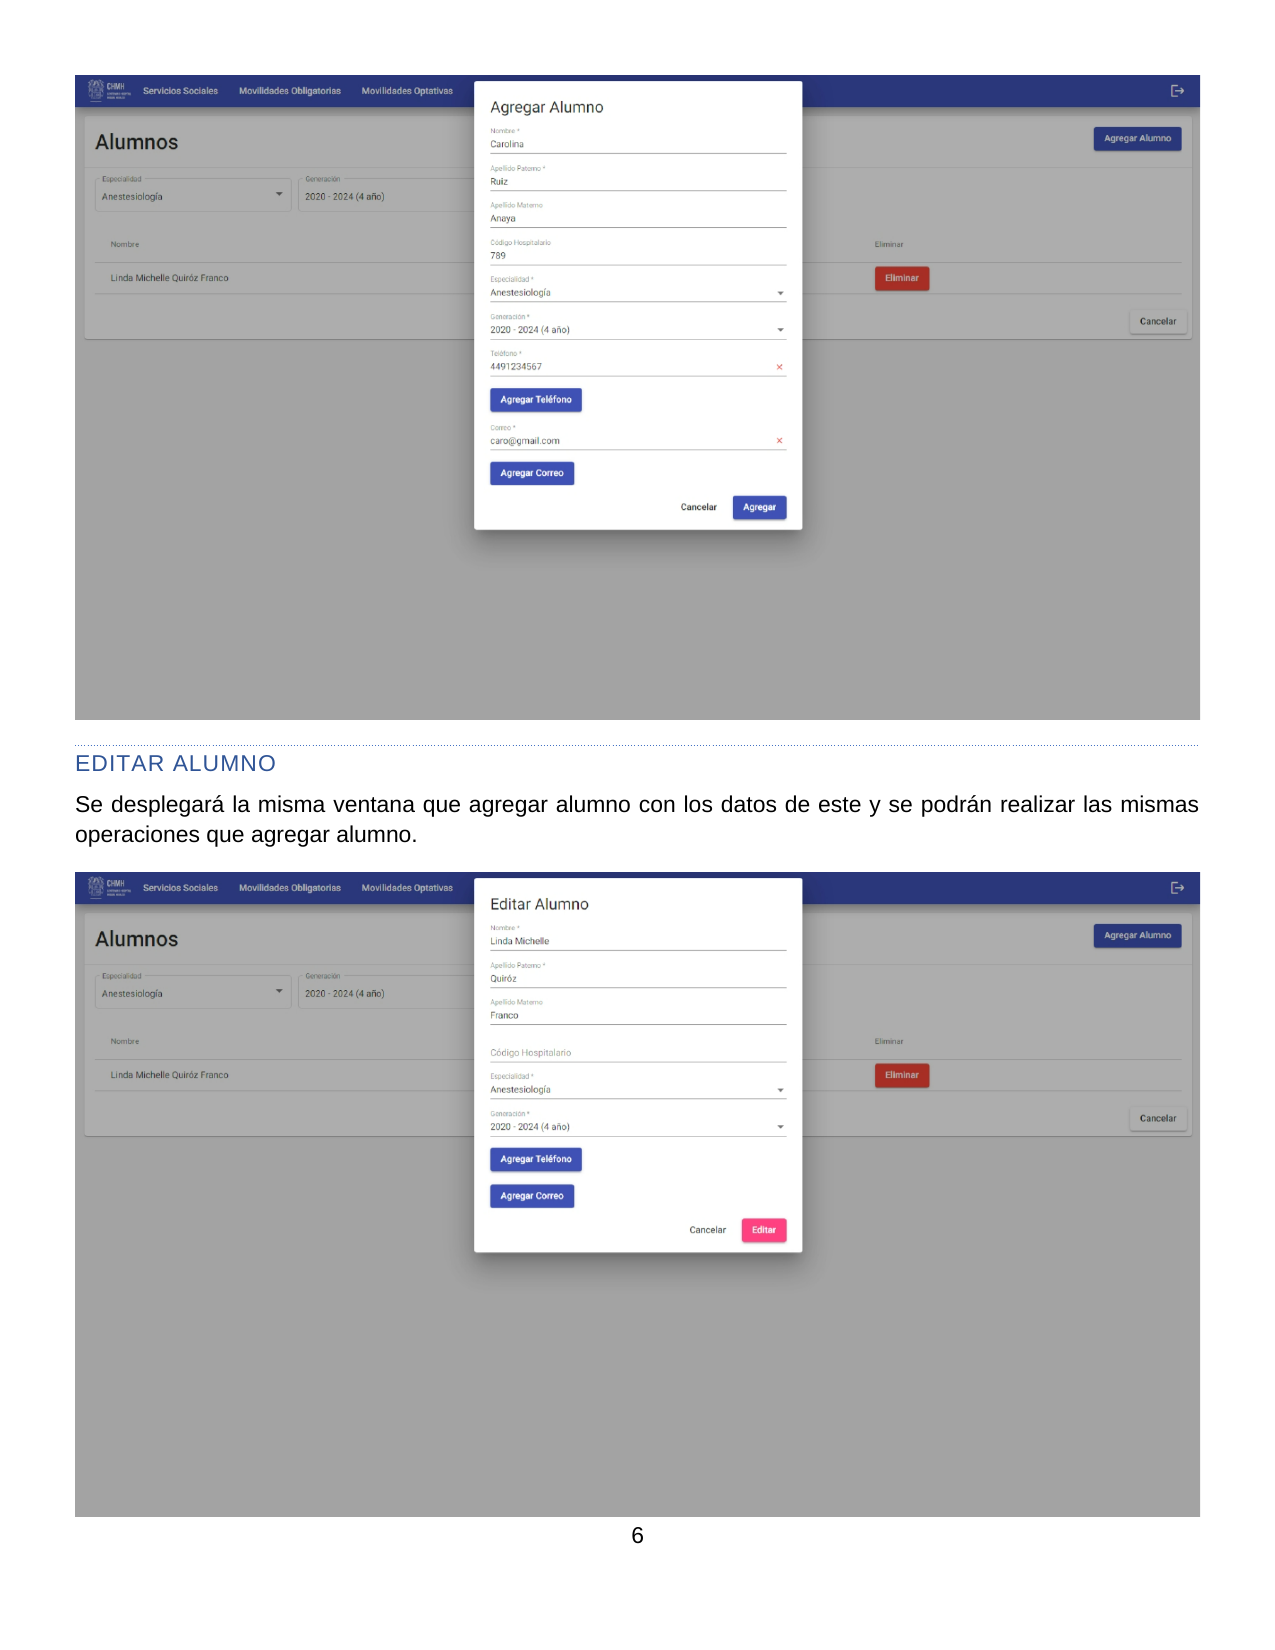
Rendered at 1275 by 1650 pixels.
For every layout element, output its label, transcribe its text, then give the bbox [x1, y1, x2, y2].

picture [75, 75, 1200, 720]
text Se desplegará la misma ventana que agregar alumno con los datos de este y se podrán realizar las mismas operaciones que agregar alumno. [75, 791, 1200, 847]
picture [75, 872, 1200, 1517]
subtitle Editar Alumno [75, 744, 1200, 777]
